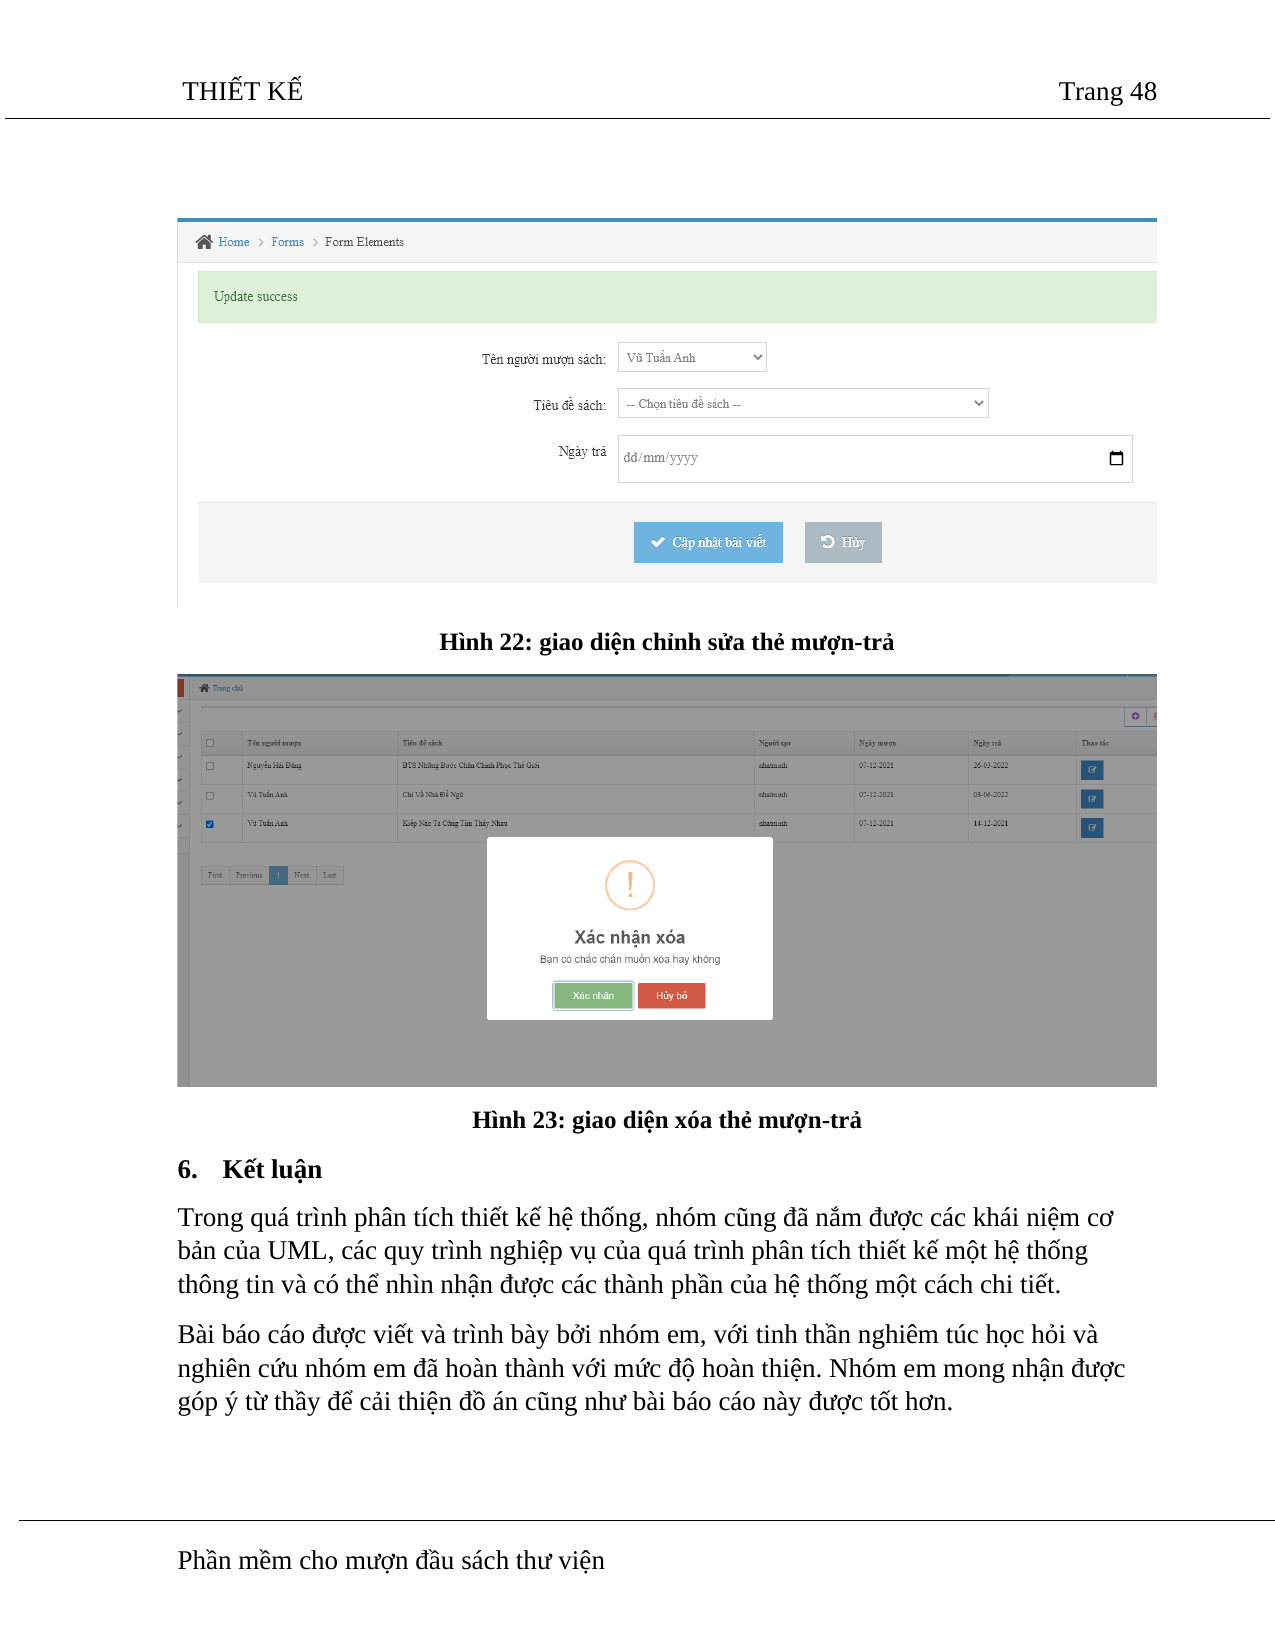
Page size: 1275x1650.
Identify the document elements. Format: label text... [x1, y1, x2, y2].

picture [177, 218, 1157, 608]
text Bài báo cáo được viết và trình bày bởi nhóm em, với tinh thần nghiêm túc học hỏi và nghiên cứu nhóm em đã hoàn thành với mức độ hoàn thiện. Nhóm em mong nhận được góp ý từ thầy để cải thiện đồ án cũng như bài báo cáo này được tốt hơn. [177, 1318, 1157, 1416]
text Trong quá trình phân tích thiết kế hệ thống, nhóm cũng đã nắm được các khái niệm cơ bản của UML, các quy trình nghiệp vụ của quá trình phân tích thiết kế một hệ thống thông tin và có thể nhìn nhận được các thành phần của hệ thống một cách chi tiết. [177, 1201, 1157, 1299]
text Hình 22: giao diện chỉnh sửa thẻ mượn-trả [177, 627, 1157, 655]
text Hình 23: giao diện xóa thẻ mượn-trả [177, 1105, 1157, 1134]
subtitle Kết luận [177, 1153, 1157, 1184]
picture [177, 674, 1157, 1087]
